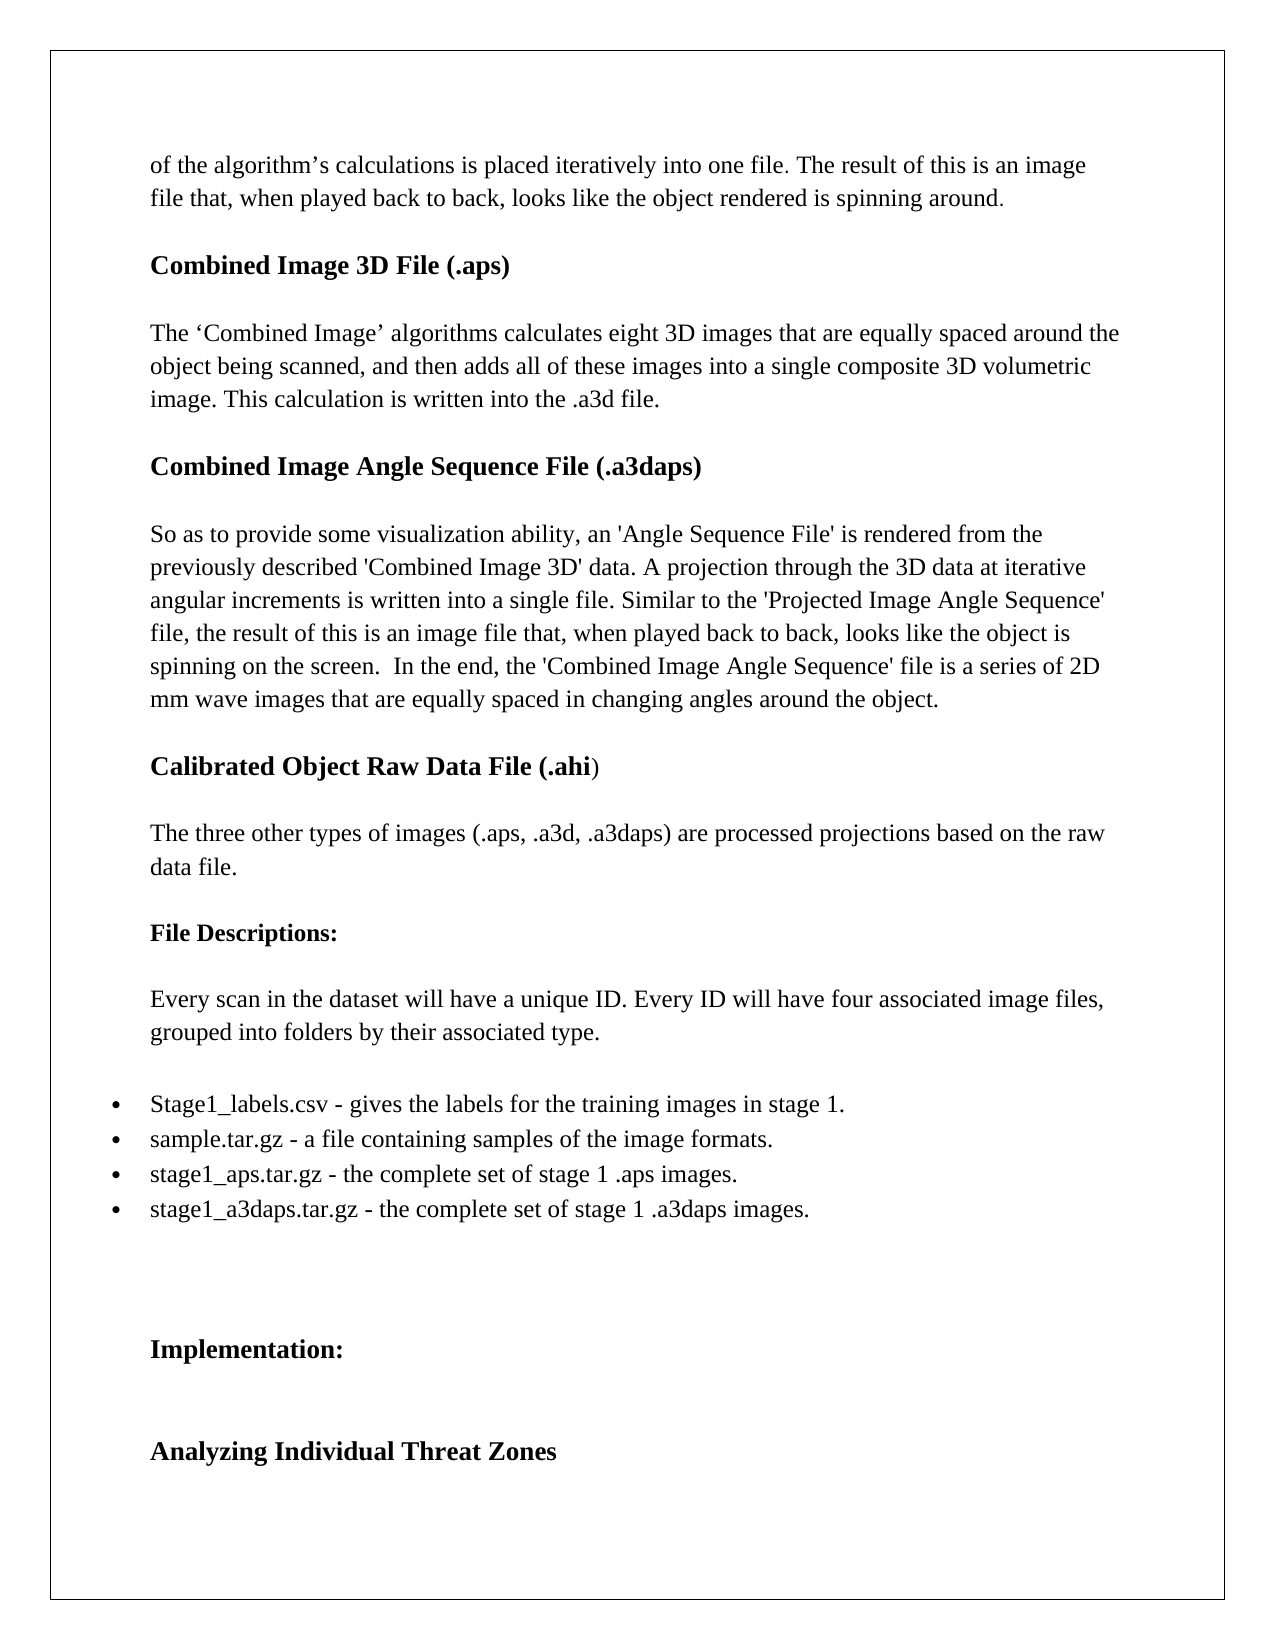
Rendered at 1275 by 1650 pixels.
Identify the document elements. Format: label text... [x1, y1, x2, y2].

text So as to provide some visualization ability, an 'Angle Sequence File' is rendered from the previously described 'Combined Image 3D' data. A projection through the 3D data at iterative angular increments is written into a single file. Similar to the 'Projected Image Angle Sequence' file, the result of this is an image file that, when played back to back, looks like the object is spinning on the screen. In the end, the 'Combined Image Angle Sequence' file is a series of 2D mm wave images that are equally spaced in changing angles around the object. [150, 519, 1125, 712]
text Implementation: [150, 1333, 1125, 1364]
list stage1_aps.tar.gz - the complete set of stage 1 .aps images. [112, 1159, 1125, 1188]
list Stage1_labels.csv - gives the labels for the training images in stage 1. [112, 1089, 1125, 1118]
list stage1_a3daps.tar.gz - the complete set of stage 1 .a3daps images. [112, 1194, 1125, 1223]
text Every scan in the dataset will have a unique ID. Every ID will have four associated image files, grouped into folders by their associated type. [150, 984, 1125, 1045]
text Analyzing Individual Threat Zones [150, 1435, 1125, 1466]
list sample.tar.gz - a file containing samples of the image formats. [112, 1124, 1125, 1153]
text The ‘Combined Image’ algorithms calculates eight 3D images that are equally spaced around the object being scanned, and then adds all of these images into a single composite 3D volumetric image. This calculation is written into the .a3d file. [150, 318, 1125, 413]
text The three other types of images (.aps, .a3d, .a3daps) are processed projections based on the raw data file. [150, 818, 1125, 880]
text Combined Image 3D File (.aps) [150, 249, 1125, 280]
text Combined Image Angle Sequence File (.a3daps) [150, 450, 1125, 481]
text Calibrated Object Raw Data File (.ahi) [150, 750, 1125, 781]
text File Descriptions: [150, 918, 1125, 946]
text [150, 150, 1125, 212]
